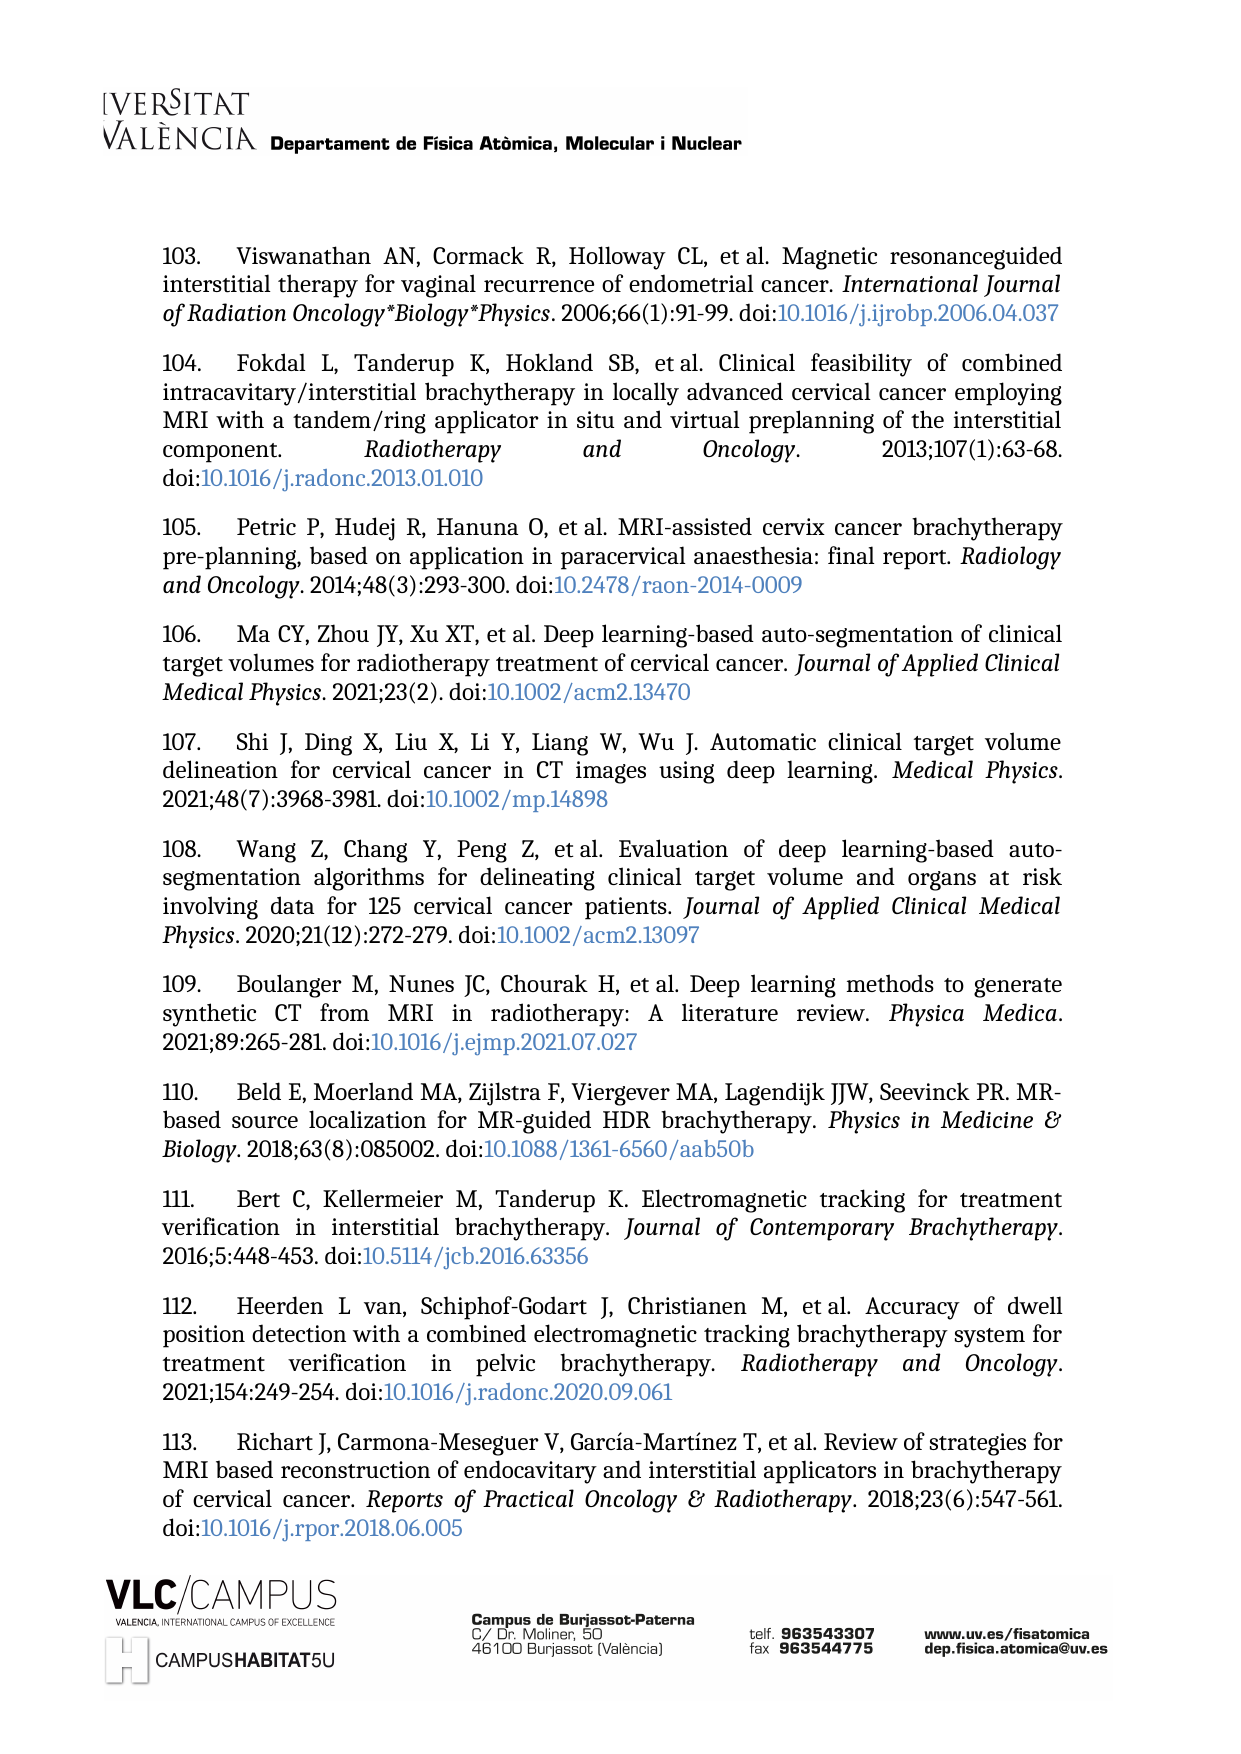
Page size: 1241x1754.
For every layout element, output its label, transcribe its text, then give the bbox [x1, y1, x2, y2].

text 111. Bert C, Kellermeier M, Tanderup K. Electromagnetic tracking for treatment verification in interstitial brachytherapy. Journal of Contemporary Brachytherapy. 2016;5:448-453. doi:10.5114/jcb.2016.63356 [162, 1184, 1063, 1271]
text 110. Beld E, Moerland MA, Zijlstra F, Viergever MA, Lagendijk JJW, Seevinck PR. MR-based source localization for MR-guided HDR brachytherapy. Physics in Medicine & Biology. 2018;63(8):085002. doi:10.1088/1361-6560/aab50b [162, 1077, 1063, 1164]
picture [103, 1575, 1113, 1701]
text 112. Heerden L van, Schiphof-Godart J, Christianen M, et al. Accuracy of dwell position detection with a combined electromagnetic tracking brachytherapy system for treatment verification in pelvic brachytherapy. Radiotherapy and Oncology. 2021;154:249-254. doi:10.1016/j.radonc.2020.09.061 [162, 1292, 1063, 1407]
text 103. Viswanathan AN, Cormack R, Holloway CL, et al. Magnetic resonanceguided interstitial therapy for vaginal recurrence of endometrial cancer. International Journal of Radiation Oncology*Biology*Physics. 2006;66(1):91-99. doi:10.1016/j.ijrobp.2006.04.037 [162, 242, 1063, 328]
text 105. Petric P, Hudej R, Hanuna O, et al. MRI-assisted cervix cancer brachytherapy pre-planning, based on application in paracervical anaesthesia: final report. Radiology and Oncology. 2014;48(3):293-300. doi:10.2478/raon-2014-0009 [162, 513, 1063, 599]
picture [103, 87, 748, 156]
text 106. Ma CY, Zhou JY, Xu XT, et al. Deep learning-based auto-segmentation of clinical target volumes for radiotherapy treatment of cervical cancer. Journal of Applied Clinical Medical Physics. 2021;23(2). doi:10.1002/acm2.13470 [162, 620, 1063, 707]
text 108. Wang Z, Chang Y, Peng Z, et al. Evaluation of deep learning-based auto-segmentation algorithms for delineating clinical target volume and organs at risk involving data for 125 cervical cancer patients. Journal of Applied Clinical Medical Physics. 2020;21(12):272-279. doi:10.1002/acm2.13097 [162, 834, 1063, 949]
text 113. Richart J, Carmona-Meseguer V, García-Martínez T, et al. Review of strategies for MRI based reconstruction of endocavitary and interstitial applicators in brachytherapy of cervical cancer. Reports of Practical Oncology & Radiotherapy. 2018;23(6):547-561. doi:10.1016/j.rpor.2018.06.005 [162, 1427, 1063, 1542]
text 109. Boulanger M, Nunes JC, Chourak H, et al. Deep learning methods to generate synthetic CT from MRI in radiotherapy: A literature review. Physica Medica. 2021;89:265-281. doi:10.1016/j.ejmp.2021.07.027 [162, 970, 1063, 1057]
text 107. Shi J, Ding X, Liu X, Li Y, Liang W, Wu J. Automatic clinical target volume delineation for cervical cancer in CT images using deep learning. Medical Physics. 2021;48(7):3968-3981. doi:10.1002/mp.14898 [162, 727, 1063, 814]
text 104. Fokdal L, Tanderup K, Hokland SB, et al. Clinical feasibility of combined intracavitary/interstitial brachytherapy in locally advanced cervical cancer employing MRI with a tandem/ring applicator in situ and virtual preplanning of the interstitial component. Radiotherapy and Oncology. 2013;107(1):63-68. doi:10.1016/j.radonc.2013.01.010 [162, 349, 1063, 492]
